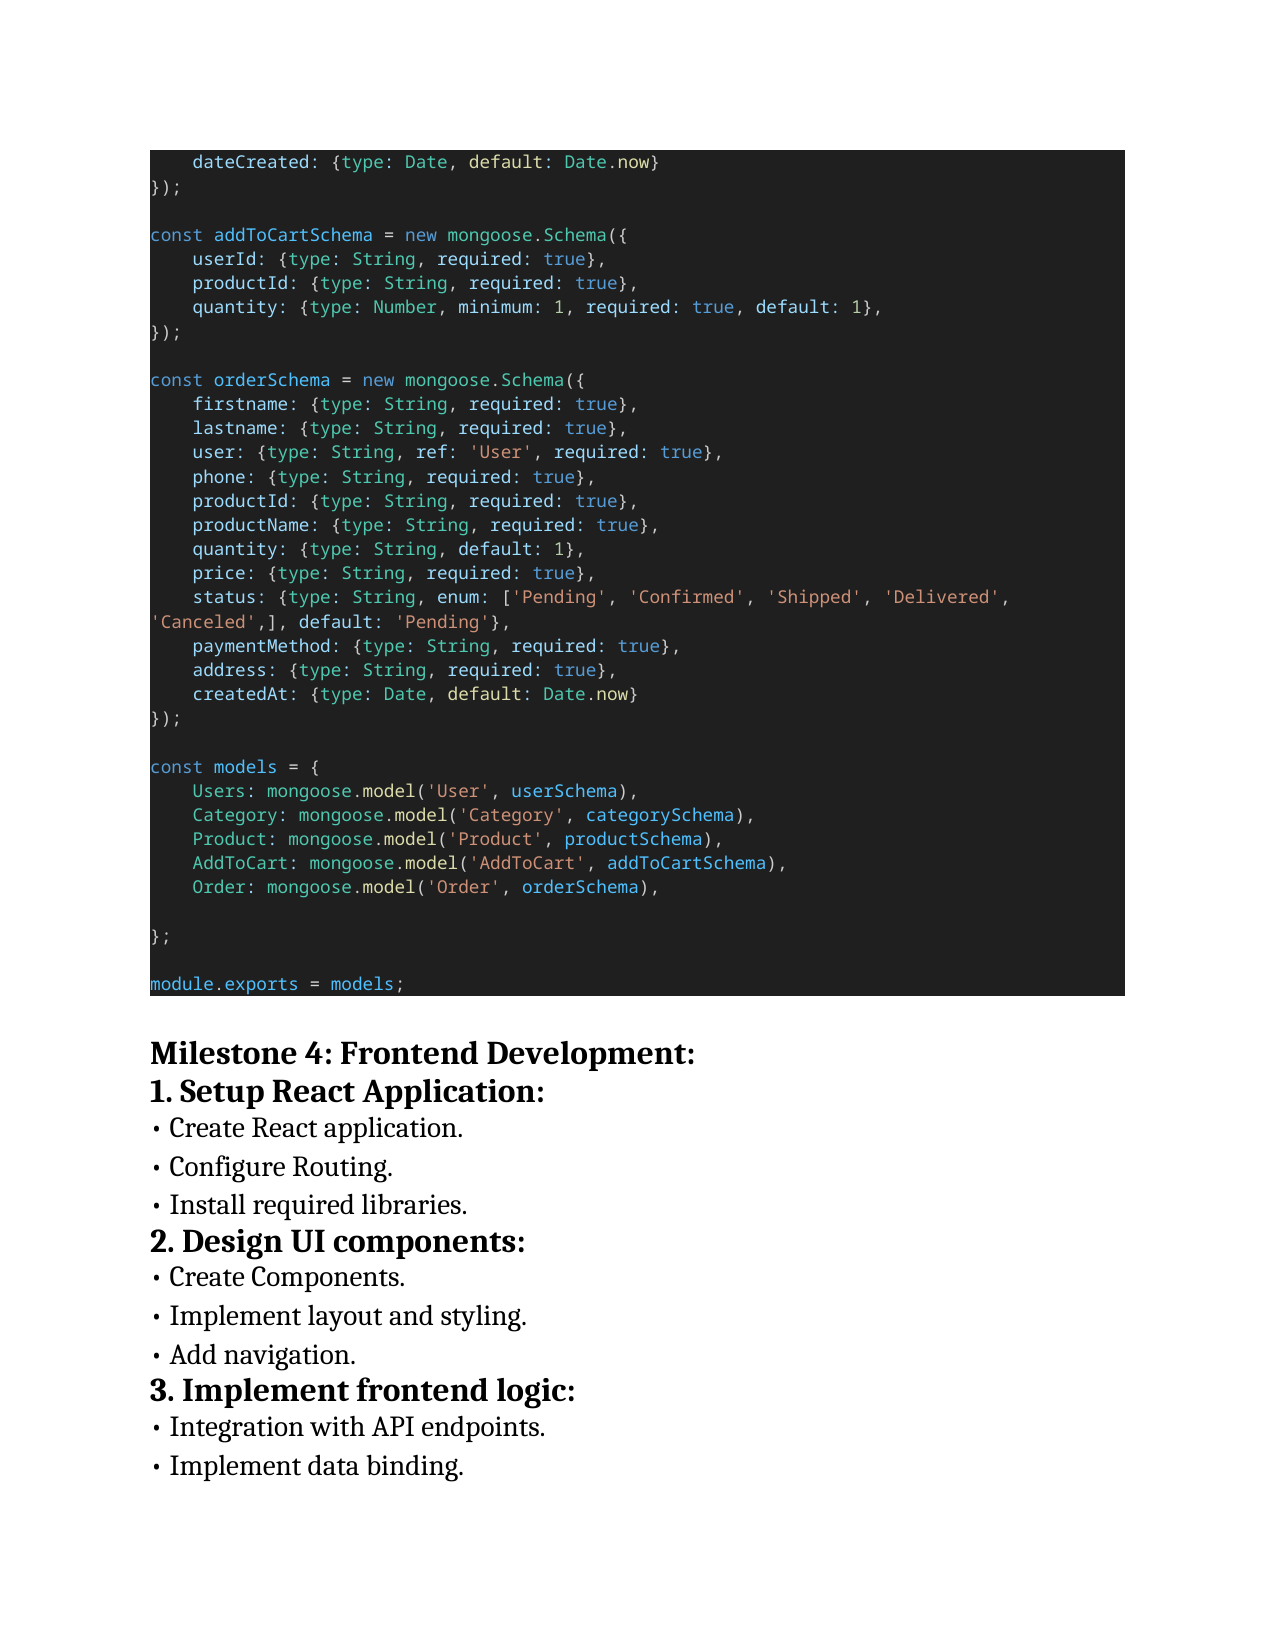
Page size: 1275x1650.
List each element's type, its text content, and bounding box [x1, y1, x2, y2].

text }); [150, 174, 1125, 198]
text 3. Implement frontend logic: [150, 1372, 1125, 1410]
text Milestone 4: Frontend Development: [150, 1034, 1125, 1072]
text • Create Components. [150, 1260, 1125, 1294]
text Product: mongoose.model('Product', productSchema), [150, 827, 1125, 851]
text Order: mongoose.model('Order', orderSchema), [150, 875, 1125, 899]
text userId: {type: String, required: true}, [150, 247, 1125, 271]
text firstname: {type: String, required: true}, [150, 392, 1125, 416]
text }; [150, 923, 1125, 947]
text productName: {type: String, required: true}, [150, 512, 1125, 537]
text Users: mongoose.model('User', userSchema), [150, 778, 1125, 802]
text lastname: {type: String, required: true}, [150, 416, 1125, 440]
text user: {type: String, ref: 'User', required: true}, [150, 440, 1125, 464]
text • Integration with API endpoints. [150, 1410, 1125, 1443]
text module.exports = models; [150, 972, 1125, 996]
text address: {type: String, required: true}, [150, 657, 1125, 682]
text quantity: {type: Number, minimum: 1, required: true, default: 1}, [150, 295, 1125, 319]
text Category: mongoose.model('Category', categorySchema), [150, 802, 1125, 827]
text • Configure Routing. [150, 1150, 1125, 1183]
text 1. Setup React Application: [150, 1072, 1125, 1111]
text • Implement layout and styling. [150, 1299, 1125, 1333]
text createdAt: {type: Date, default: Date.now} [150, 682, 1125, 706]
text price: {type: String, required: true}, [150, 561, 1125, 585]
text const orderSchema = new mongoose.Schema({ [150, 367, 1125, 392]
text • Implement data binding. [150, 1449, 1125, 1482]
text quantity: {type: String, default: 1}, [150, 537, 1125, 561]
text }); [150, 319, 1125, 343]
text • Create React application. [150, 1111, 1125, 1144]
text paymentMethod: {type: String, required: true}, [150, 633, 1125, 657]
text productId: {type: String, required: true}, [150, 271, 1125, 295]
text • Install required libraries. [150, 1188, 1125, 1222]
text productId: {type: String, required: true}, [150, 488, 1125, 512]
text const models = { [150, 754, 1125, 778]
text status: {type: String, enum: ['Pending', 'Confirmed', 'Shipped', 'Delivered', 'Canceled',], default: 'Pending'}, [150, 585, 1125, 633]
text • Add navigation. [150, 1338, 1125, 1372]
text AddToCart: mongoose.model('AddToCart', addToCartSchema), [150, 851, 1125, 875]
text phone: {type: String, required: true}, [150, 464, 1125, 488]
text 2. Design UI components: [150, 1222, 1125, 1260]
text dateCreated: {type: Date, default: Date.now} [150, 150, 1125, 174]
text const addToCartSchema = new mongoose.Schema({ [150, 222, 1125, 247]
text }); [150, 706, 1125, 730]
